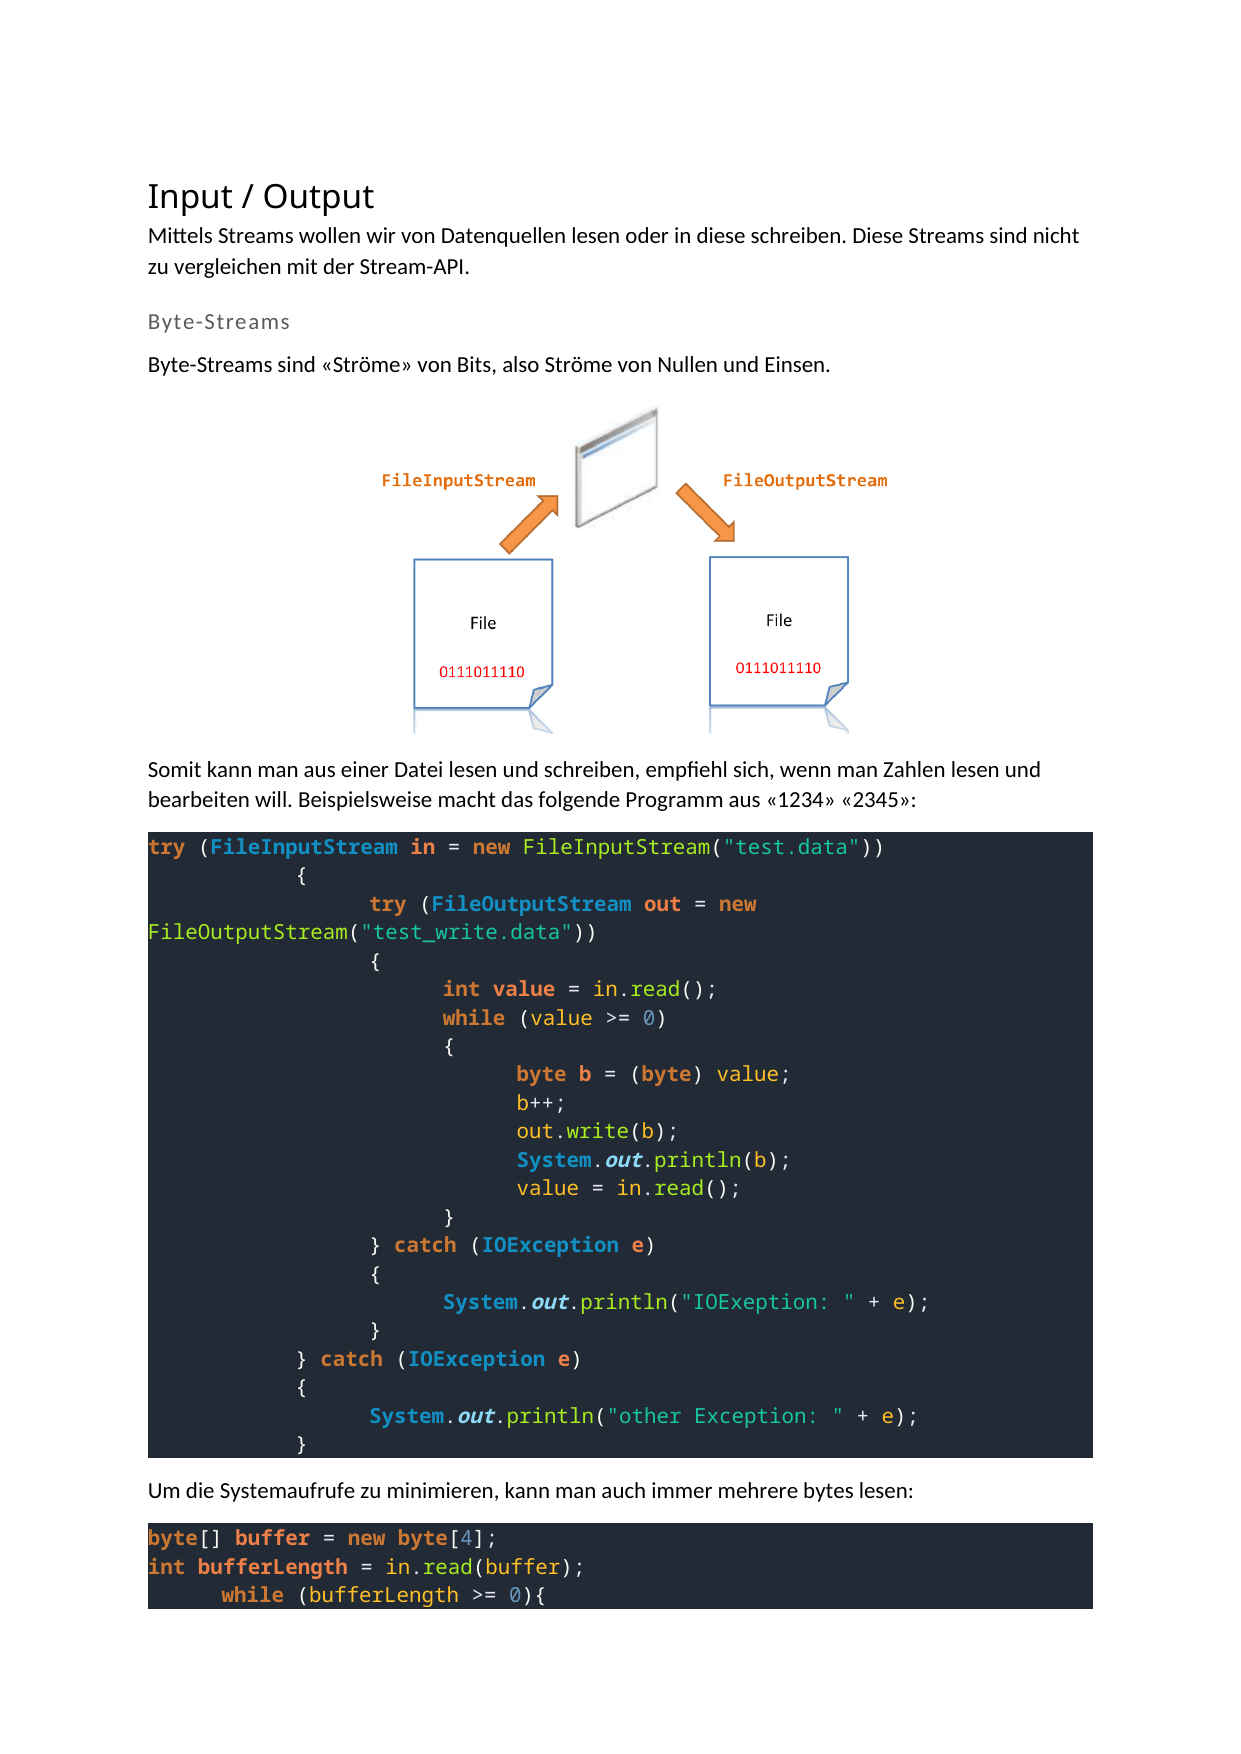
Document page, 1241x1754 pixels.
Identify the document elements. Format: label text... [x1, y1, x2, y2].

text System.out.println(b); [148, 1145, 1093, 1173]
text { [148, 946, 1093, 974]
text byte[] buffer = new byte[4]; [148, 1523, 1093, 1552]
text System.out.println("other Exception: " + e); [148, 1401, 1093, 1429]
subtitle Input / Output [148, 173, 1093, 218]
text int bufferLength = in.read(buffer); [148, 1552, 1093, 1580]
text byte b = (byte) value; [148, 1059, 1093, 1088]
text { [148, 1372, 1093, 1401]
text try (FileInputStream in = new FileInputStream("test.data")) [148, 832, 1093, 861]
text } [148, 1316, 1093, 1344]
subtitle Byte-Streams [148, 307, 1093, 335]
text out.write(b); [148, 1116, 1093, 1145]
text { [148, 861, 1093, 889]
text Byte-Streams sind «Ströme» von Bits, also Ströme von Nullen und Einsen. [148, 350, 1093, 378]
text while (value >= 0) [148, 1003, 1093, 1031]
picture [325, 400, 915, 734]
text Um die Systemaufrufe zu minimieren, kann man auch immer mehrere bytes lesen: [148, 1477, 1093, 1504]
text } [148, 1202, 1093, 1230]
text } catch (IOException e) [148, 1230, 1093, 1259]
text try (FileOutputStream out = new FileOutputStream("test_write.data")) [148, 889, 1093, 946]
text int value = in.read(); [148, 974, 1093, 1003]
text } catch (IOException e) [148, 1344, 1093, 1372]
text value = in.read(); [148, 1173, 1093, 1202]
text Mittels Streams wollen wir von Datenquellen lesen oder in diese schreiben. Diese Streams sind nicht zu vergleichen mit der Stream-API. [148, 222, 1093, 280]
text } [148, 1429, 1093, 1458]
text System.out.println("IOExeption: " + e); [148, 1287, 1093, 1316]
text b++; [148, 1088, 1093, 1116]
text { [148, 1259, 1093, 1287]
text { [148, 1031, 1093, 1059]
text while (bufferLength >= 0){ [148, 1580, 1093, 1609]
